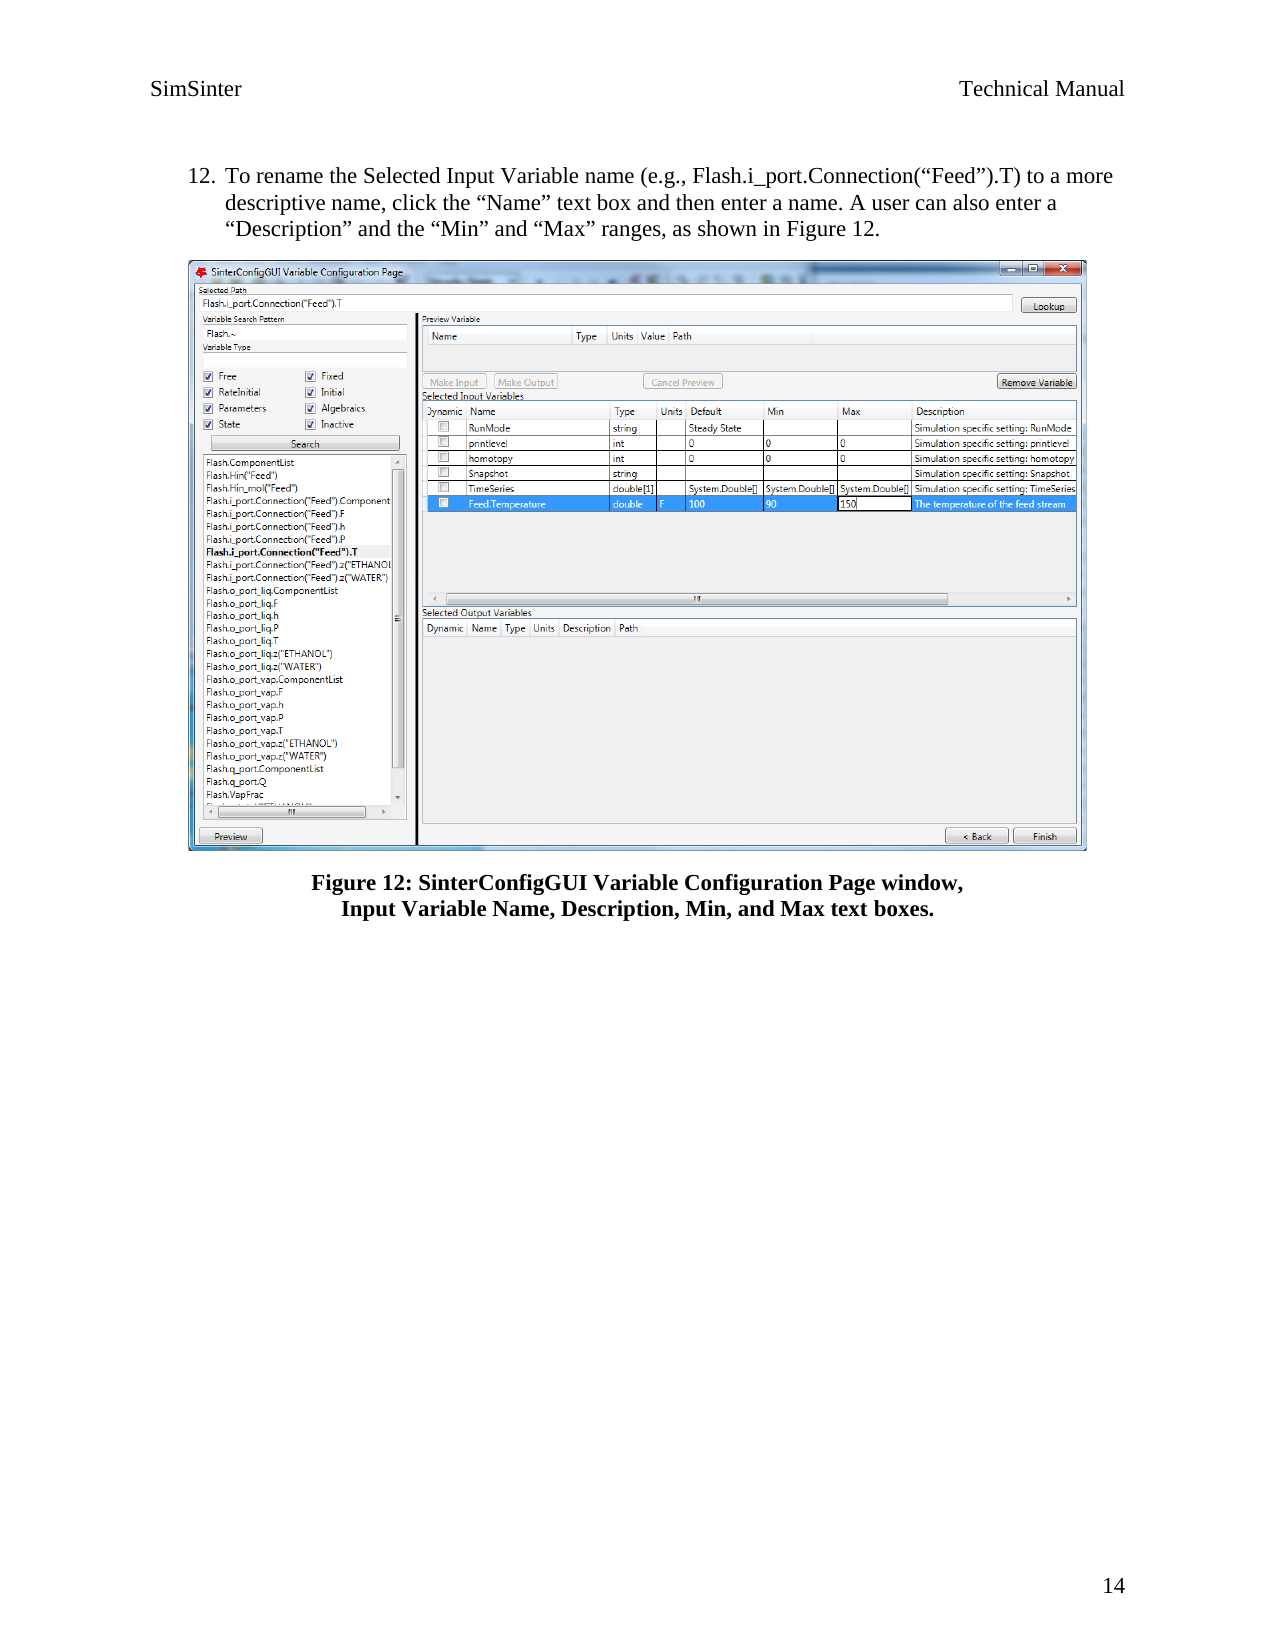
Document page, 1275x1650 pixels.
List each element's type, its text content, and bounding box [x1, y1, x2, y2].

picture [188, 260, 1087, 851]
list To rename the Selected Input Variable name (e.g., Flash.i_port.Connection(“Feed”).T) to a more descriptive name, click the “Name” text box and then enter a name. A user can also enter a “Description” and the “Min” and “Max” ranges, as shown in Figure 12. [187, 162, 1125, 242]
